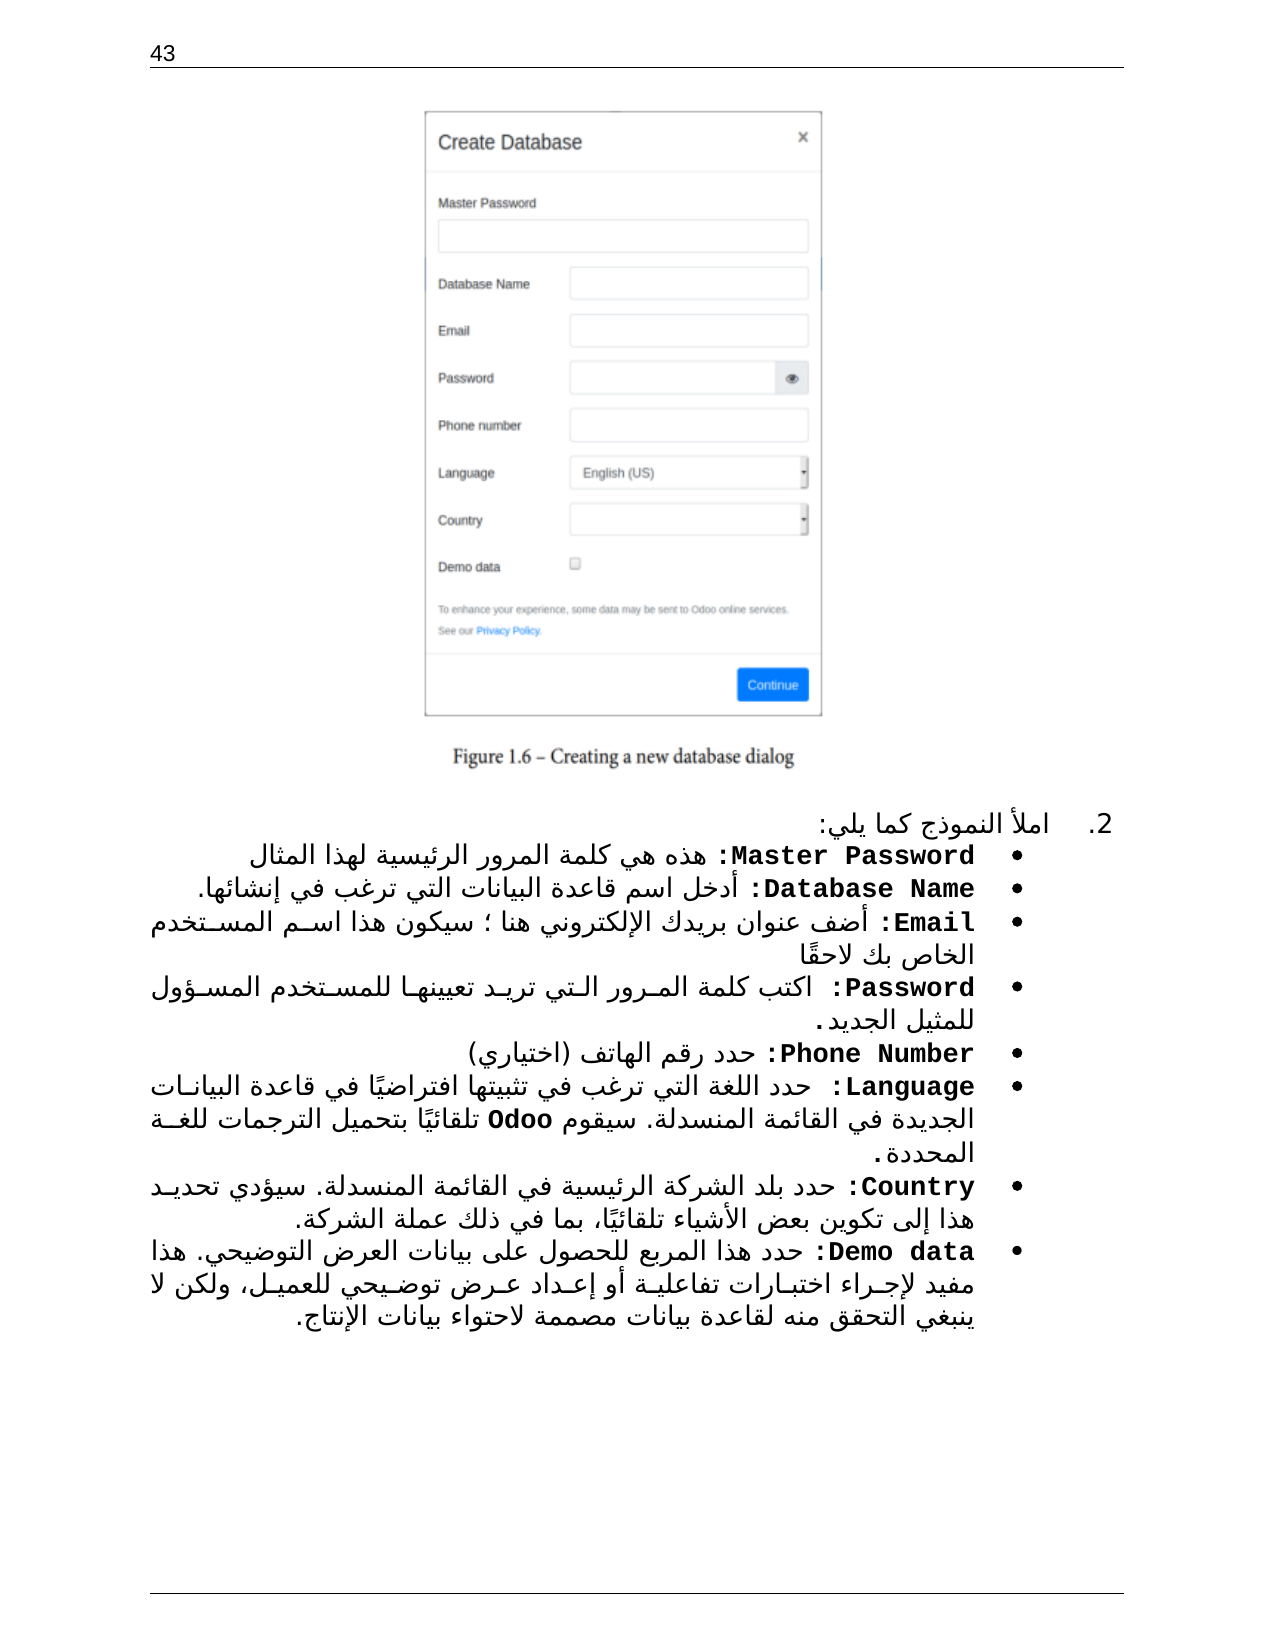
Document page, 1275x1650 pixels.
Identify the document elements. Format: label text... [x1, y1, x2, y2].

list Demo data: حدد هذا المربع للحصول على بيانات العرض التوضيحي. هذا مفيد لإجراء اختبارات تفاعلية أو إعداد عرض توضيحي للعميل، ولكن لا ينبغي التحقق منه لقاعدة بيانات مصممة لاحتواء بيانات الإنتاج. [150, 1235, 1012, 1331]
list Database Name: أدخل اسم قاعدة البيانات التي ترغب في إنشائها. [150, 873, 1012, 906]
list Email: أضف عنوان بريدك الإلكتروني هنا ؛ سيكون هذا اسم المستخدم الخاص بك لاحقًا [150, 906, 1012, 971]
list املأ النموذج كما يلي: [150, 808, 1087, 839]
list Phone Number: حدد رقم الهاتف (اختياري) [150, 1037, 1012, 1071]
list Password: اكتب كلمة المرور التي تريد تعيينها للمستخدم المسؤول للمثيل الجديد. [150, 971, 1012, 1037]
list Master Password: هذه هي كلمة المرور الرئيسية لهذا المثال [150, 839, 1012, 873]
list Language: حدد اللغة التي ترغب في تثبيتها افتراضيًا في قاعدة البيانات الجديدة في القائمة المنسدلة. سيقوم Odoo تلقائيًا بتحميل الترجمات للغة المحددة. [150, 1071, 1012, 1170]
list Country: حدد بلد الشركة الرئيسية في القائمة المنسدلة. سيؤدي تحديد هذا إلى تكوين بعض الأشياء تلقائيًا، بما في ذلك عملة الشركة. [150, 1170, 1012, 1235]
